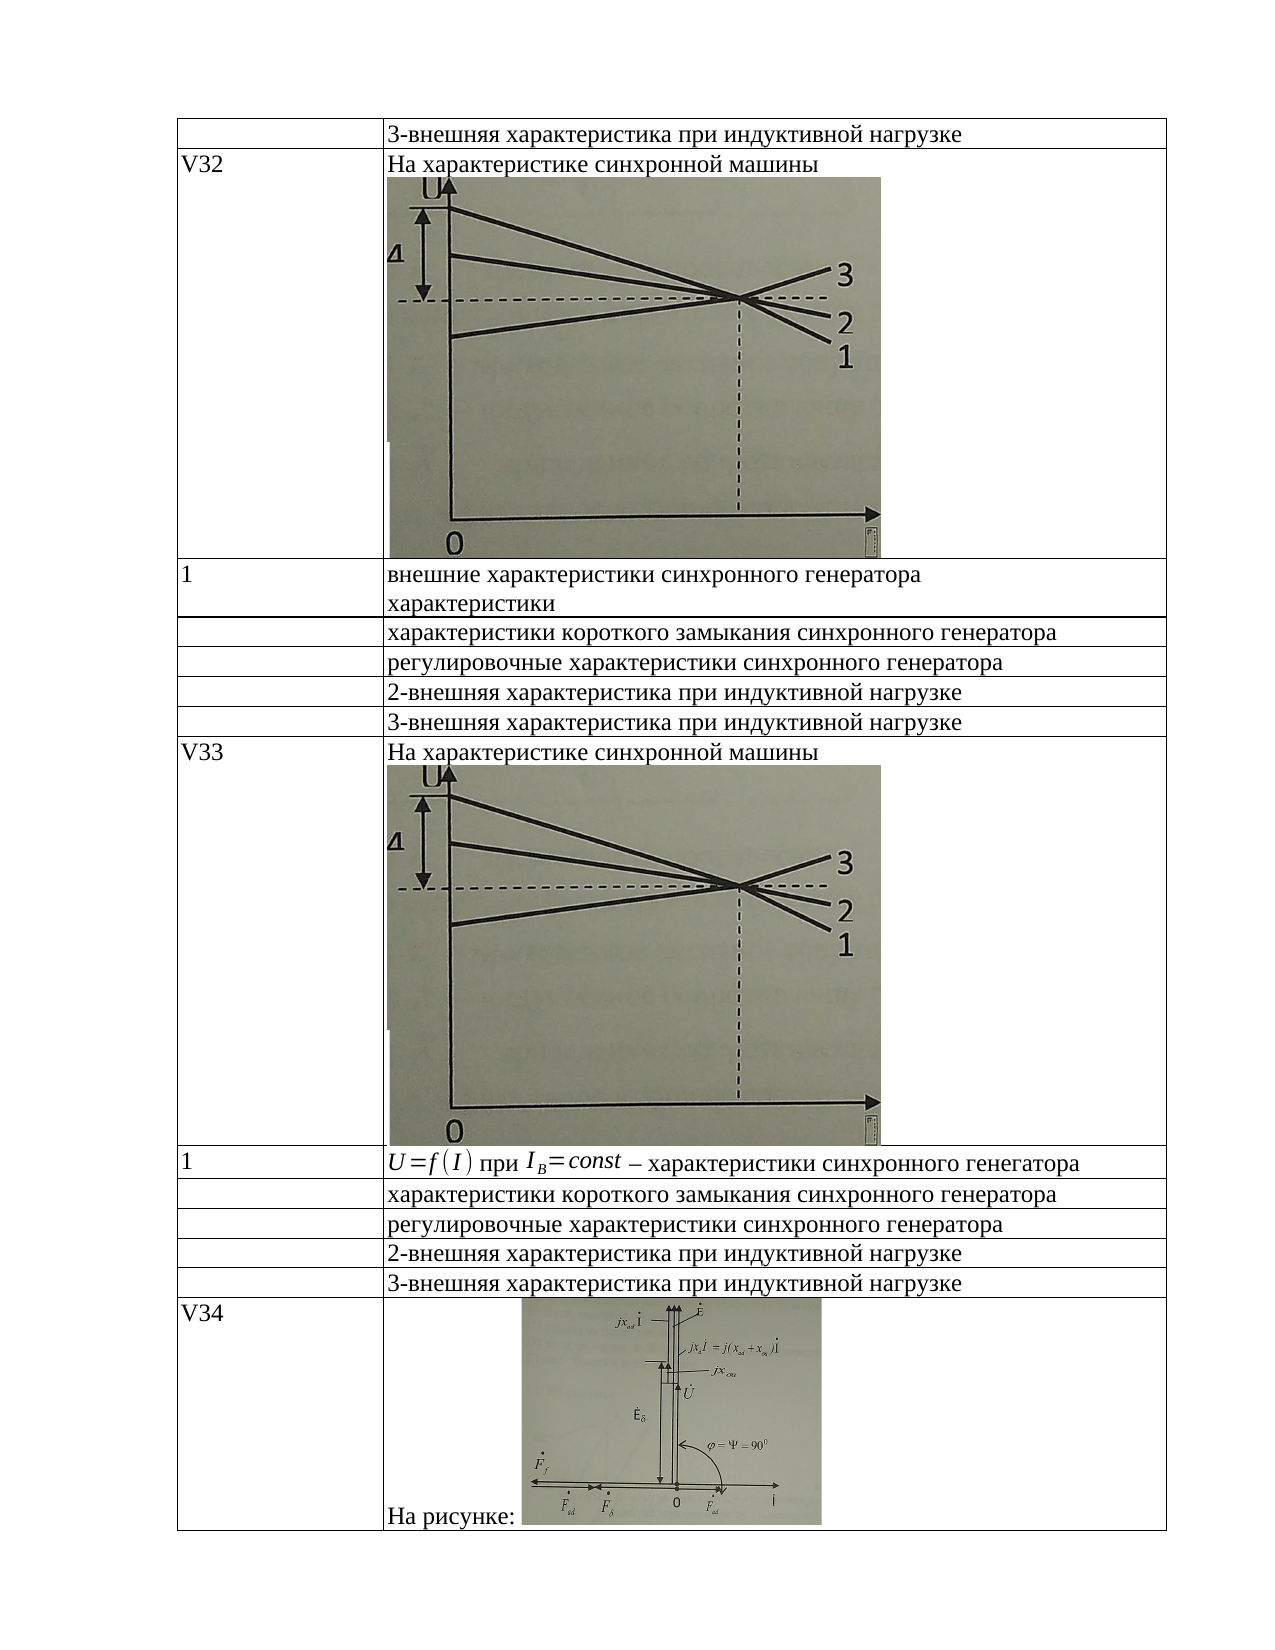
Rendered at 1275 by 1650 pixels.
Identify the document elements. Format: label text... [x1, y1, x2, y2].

table_cell V34 [178, 1298, 383, 1530]
table_cell [178, 1209, 383, 1237]
table_cell На характеристике синхронной машины [384, 737, 1166, 1145]
table_cell [178, 1179, 383, 1208]
table_cell [178, 119, 383, 148]
table_cell регулировочные характеристики синхронного генератора [384, 647, 1166, 676]
table_cell 3-внешняя характеристика при индуктивной нагрузке [384, 1268, 1166, 1297]
table_cell На характеристике синхронной машины [384, 149, 1166, 558]
table_cell при – характеристики синхронного генегатора [384, 1146, 1166, 1178]
table_cell 2-внешняя характеристика при индуктивной нагрузке [384, 1239, 1166, 1267]
picture [387, 765, 881, 1146]
table_cell На рисунке: [384, 1298, 1166, 1530]
table_cell [178, 1268, 383, 1297]
table_cell [178, 618, 383, 646]
table_cell 2-внешняя характеристика при индуктивной нагрузке [384, 677, 1166, 706]
table_cell 1 [178, 1146, 383, 1178]
table_cell внешние характеристики синхронного генератора характеристики [384, 559, 1166, 616]
table_cell характеристики короткого замыкания синхронного генератора [384, 1179, 1166, 1208]
picture [387, 177, 881, 558]
table_cell V32 [178, 149, 383, 558]
table_cell регулировочные характеристики синхронного генератора [384, 1209, 1166, 1237]
table_cell V33 [178, 737, 383, 1145]
table_cell [178, 707, 383, 736]
picture [521, 1298, 822, 1525]
table_cell [178, 1239, 383, 1267]
table_cell 3-внешняя характеристика при индуктивной нагрузке [384, 119, 1166, 148]
table_cell [178, 677, 383, 706]
table_cell 1 [178, 559, 383, 616]
table_cell [178, 647, 383, 676]
table_cell характеристики короткого замыкания синхронного генератора [384, 618, 1166, 646]
table_cell 3-внешняя характеристика при индуктивной нагрузке [384, 707, 1166, 736]
